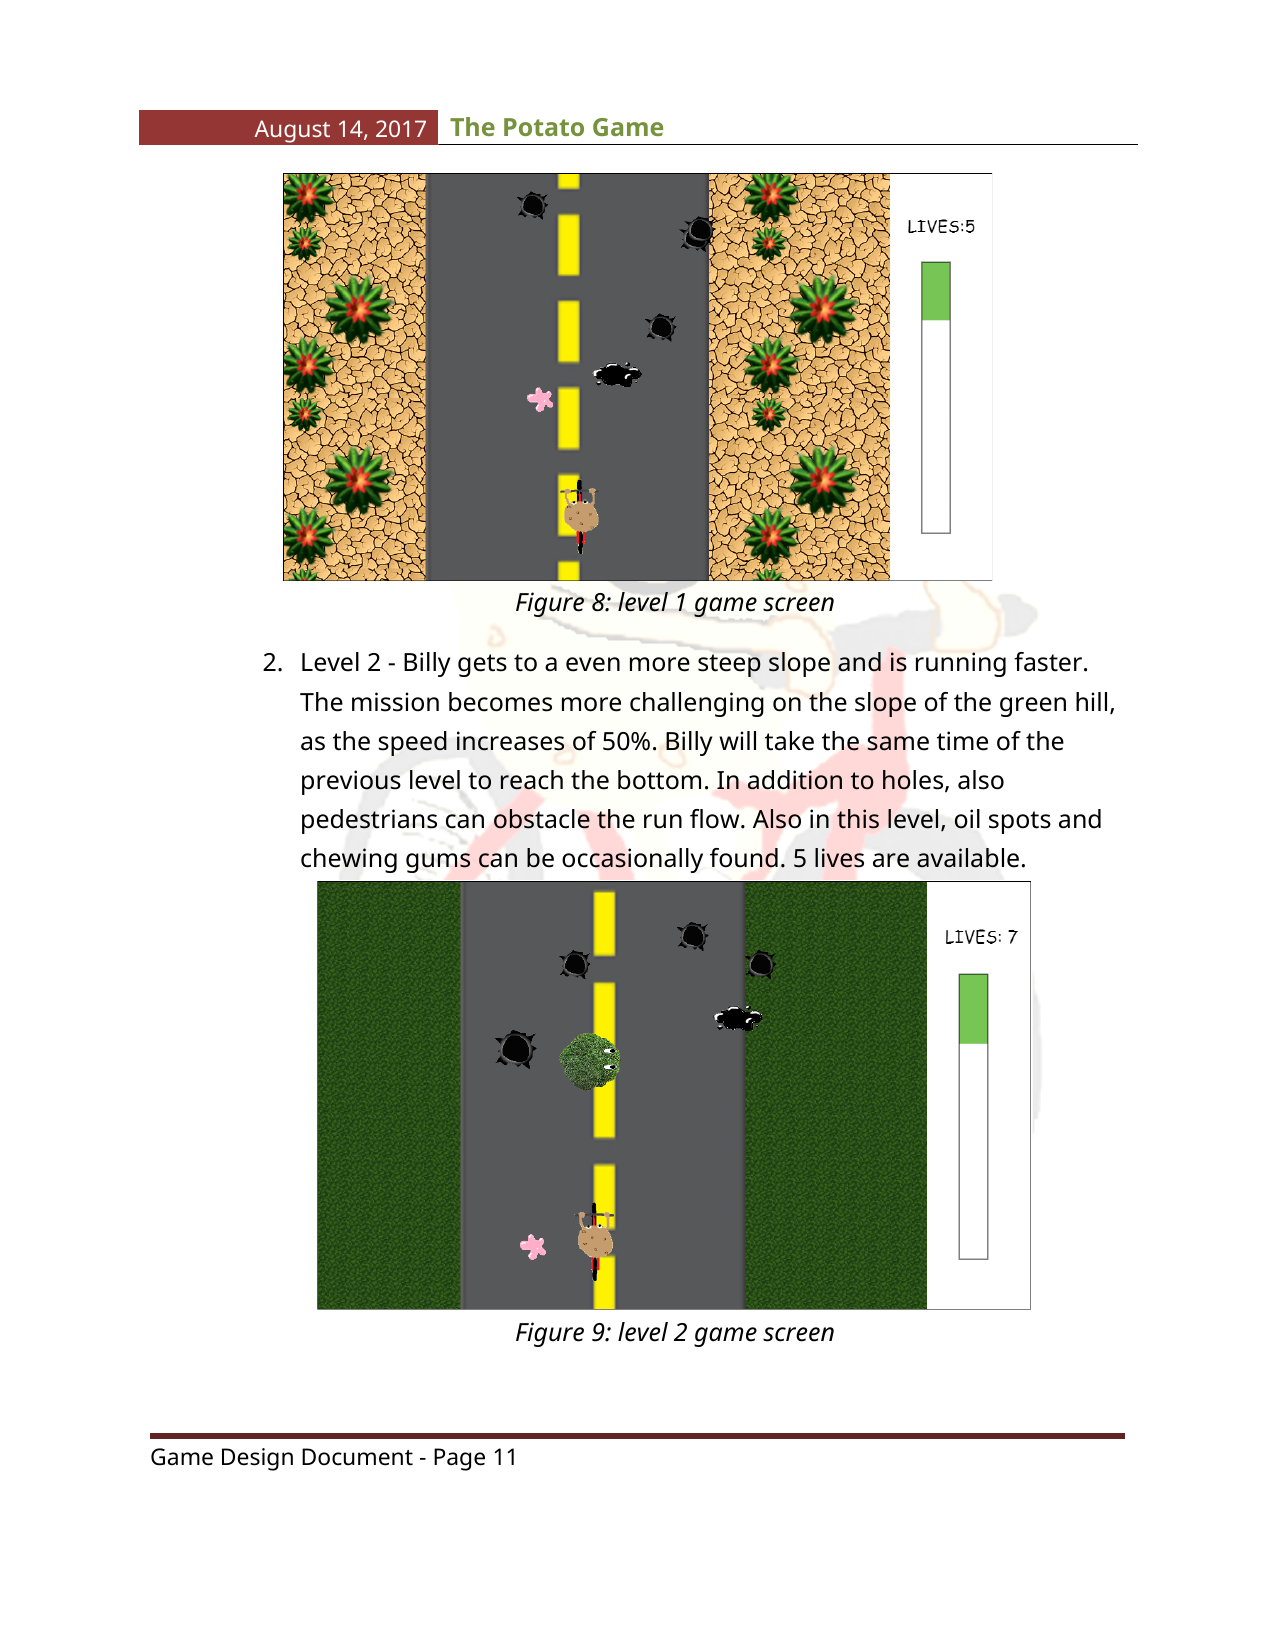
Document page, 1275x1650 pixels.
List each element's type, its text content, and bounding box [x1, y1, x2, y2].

picture [282, 173, 993, 581]
list Level 2 - Billy gets to a even more steep slope and is running faster. The mission becomes more challenging on the slope of the green hill, as the speed increases of 50%. Billy will take the same time of the previous level to reach the bottom. In addition to holes, also pedestrians can obstacle the run flow. Also in this level, oil spots and chewing gums can be occasionally found. 5 lives are available. [262, 645, 1125, 875]
text Figure 9: level 2 game screen [225, 1315, 1125, 1349]
text Figure 8: level 1 game screen [225, 585, 1125, 619]
picture [317, 880, 1033, 1310]
